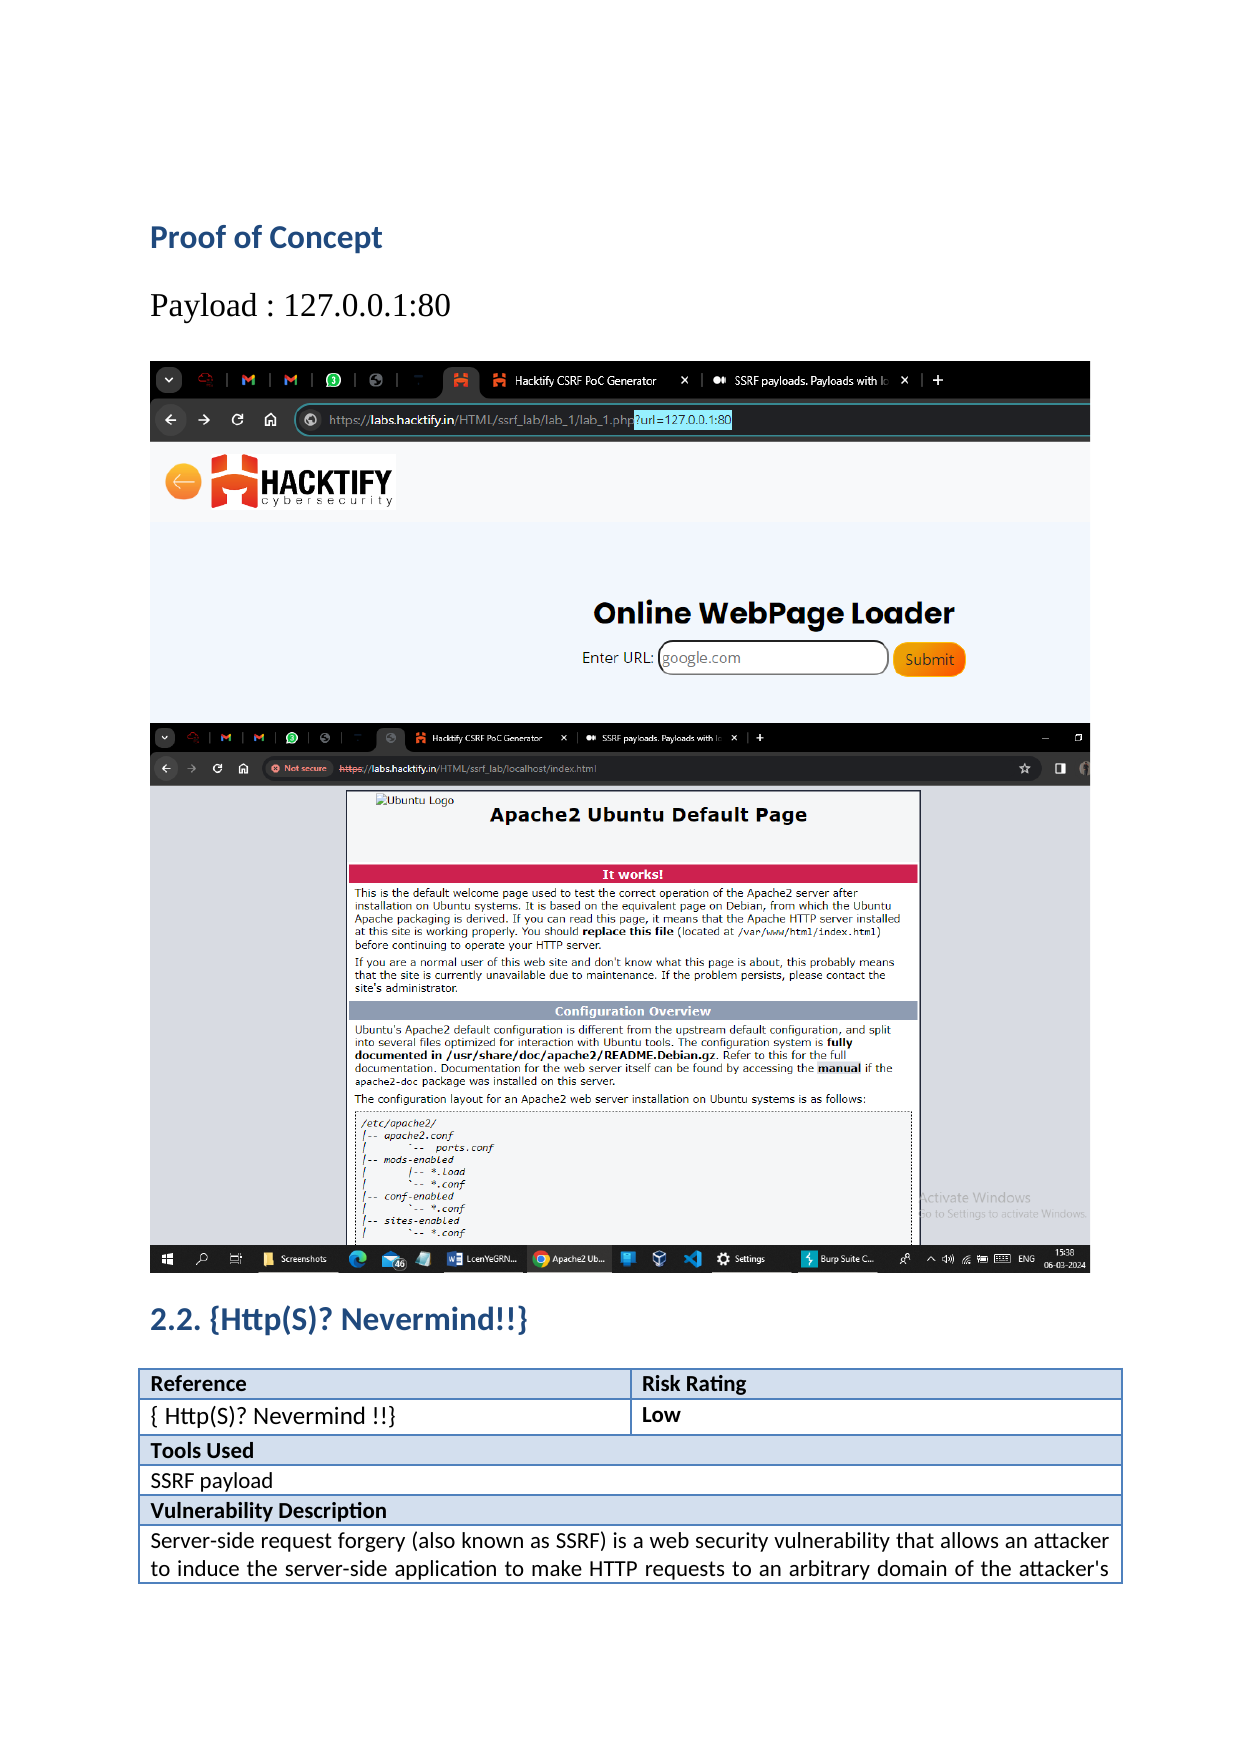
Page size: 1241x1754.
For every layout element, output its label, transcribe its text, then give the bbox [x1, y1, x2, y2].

table_cell Low [632, 1400, 1121, 1434]
text Payload : 127.0.0.1:80 [150, 285, 1090, 323]
table_cell SSRF payload [140, 1466, 1121, 1494]
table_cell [140, 1526, 1121, 1582]
table_cell Tools Used [140, 1436, 1121, 1464]
picture [150, 361, 1091, 1273]
table_cell Vulnerability Description [140, 1496, 1121, 1524]
subtitle Proof of Concept [150, 216, 1090, 256]
table_header Reference [140, 1370, 630, 1398]
table_cell { Http(S)? Nevermind !!} [140, 1400, 630, 1434]
subtitle 2.2. {Http(S)? Nevermind!!} [150, 1298, 1090, 1339]
table_header Risk Rating [632, 1370, 1121, 1398]
